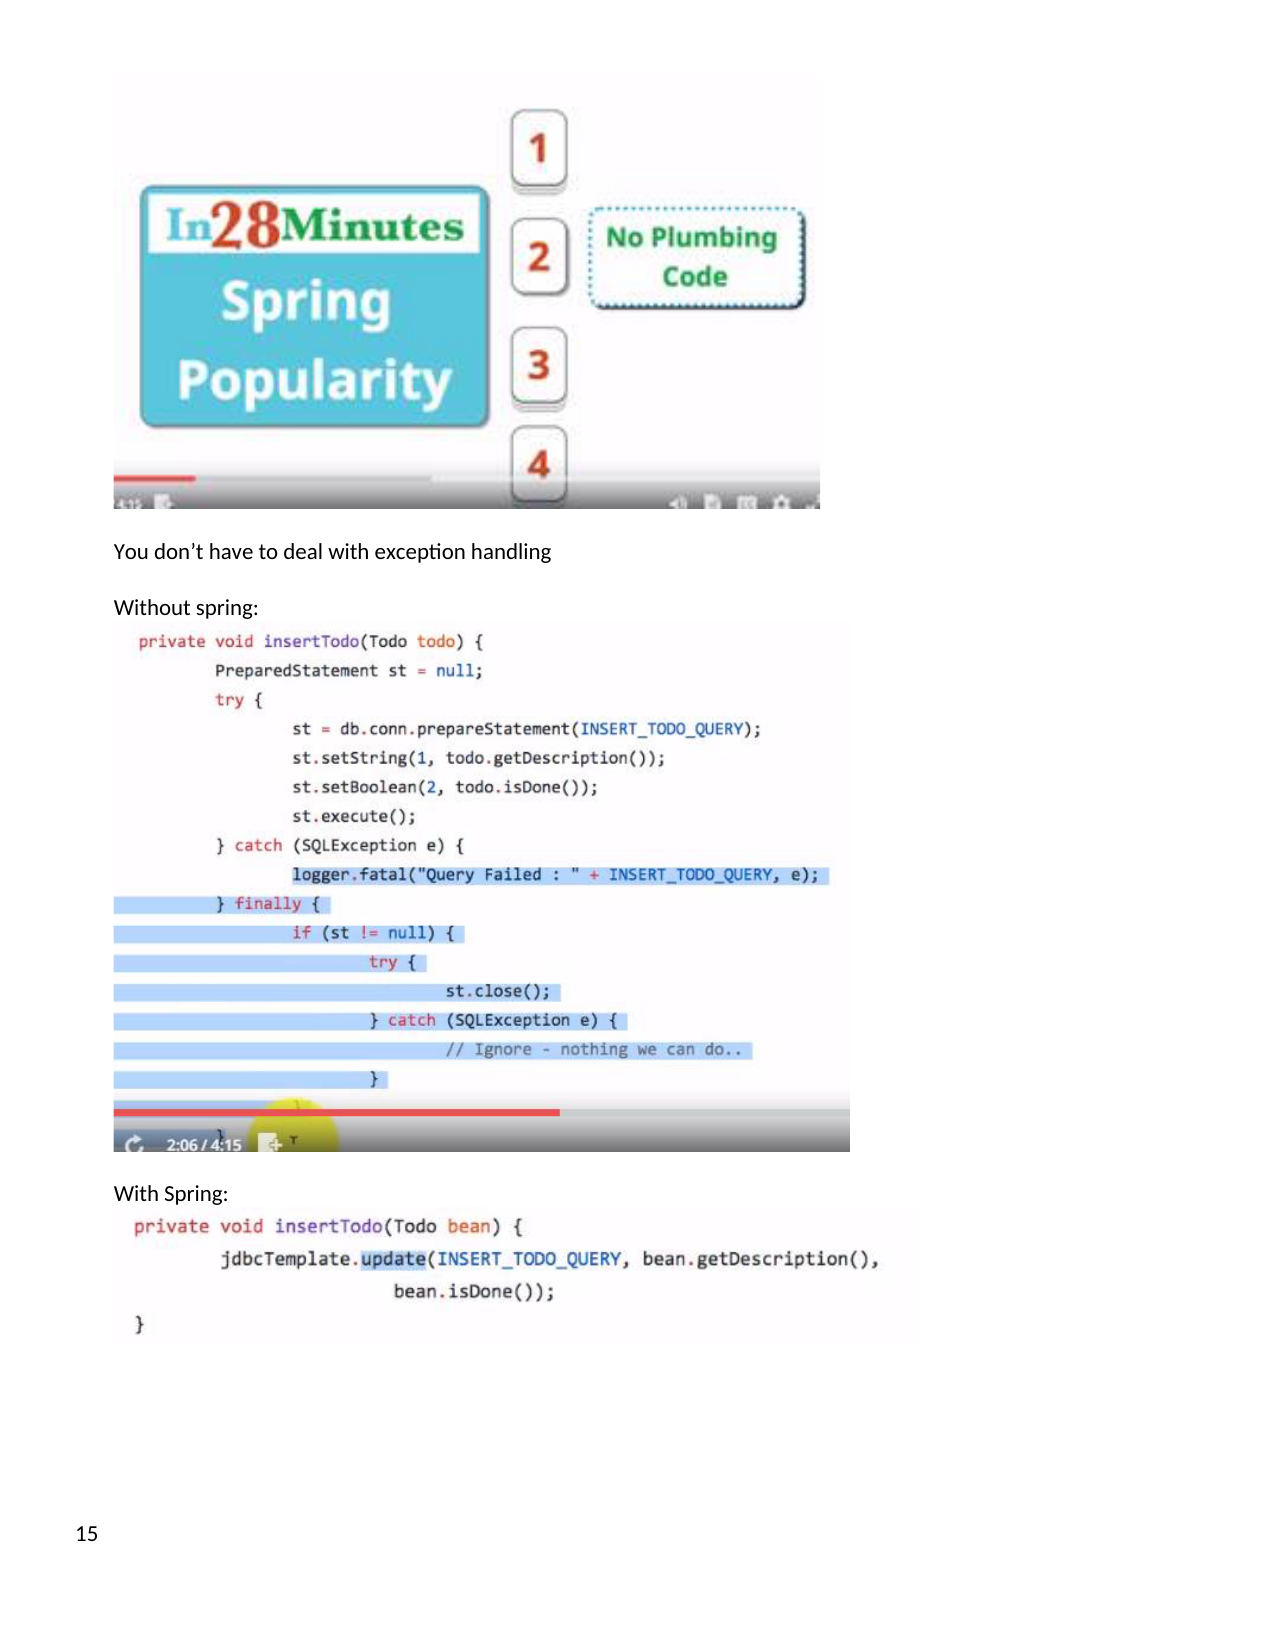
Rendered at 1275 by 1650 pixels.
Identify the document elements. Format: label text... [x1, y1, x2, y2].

picture [113, 1207, 918, 1344]
picture [113, 621, 850, 1152]
text You don’t have to deal with exception handling [113, 537, 1200, 565]
text With Spring: [113, 1179, 1200, 1207]
text Without spring: [113, 593, 1200, 621]
picture [113, 75, 821, 509]
